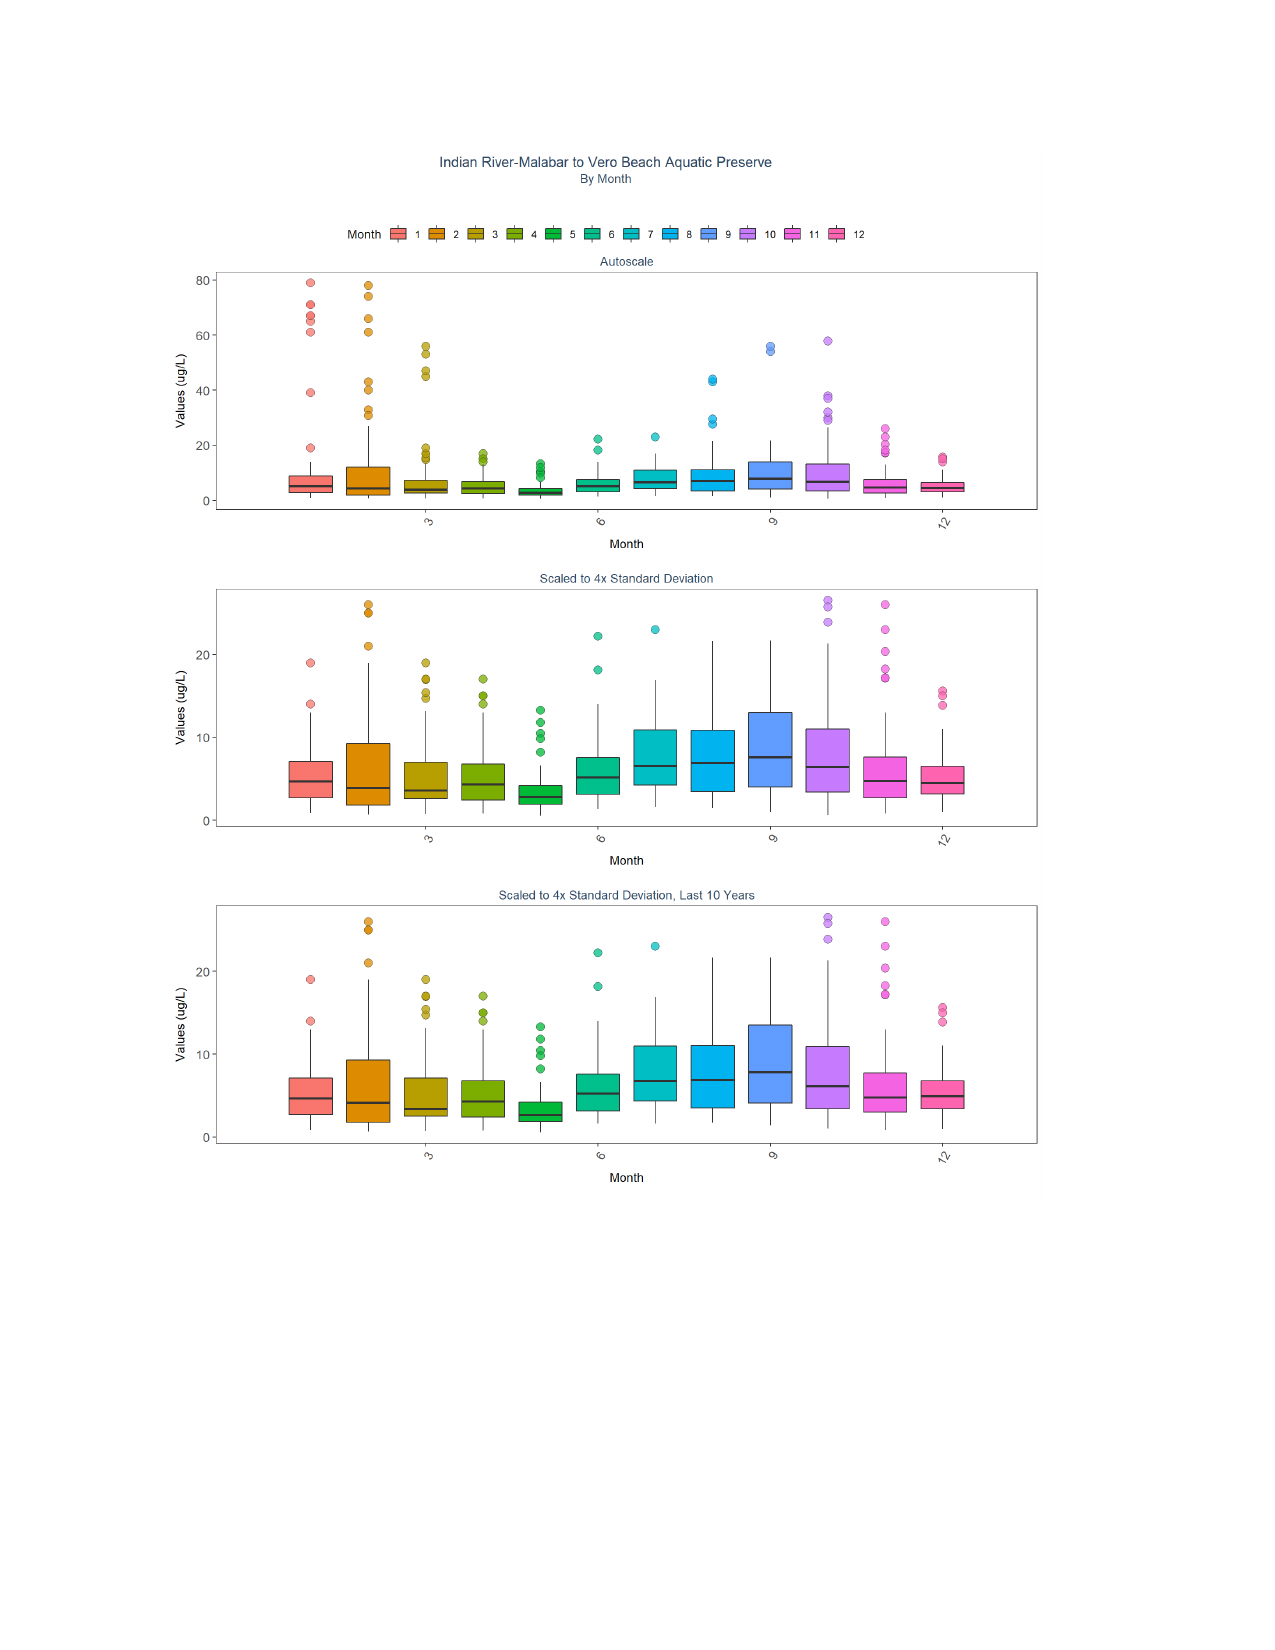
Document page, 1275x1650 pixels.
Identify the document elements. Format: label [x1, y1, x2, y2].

picture [168, 150, 1044, 1200]
